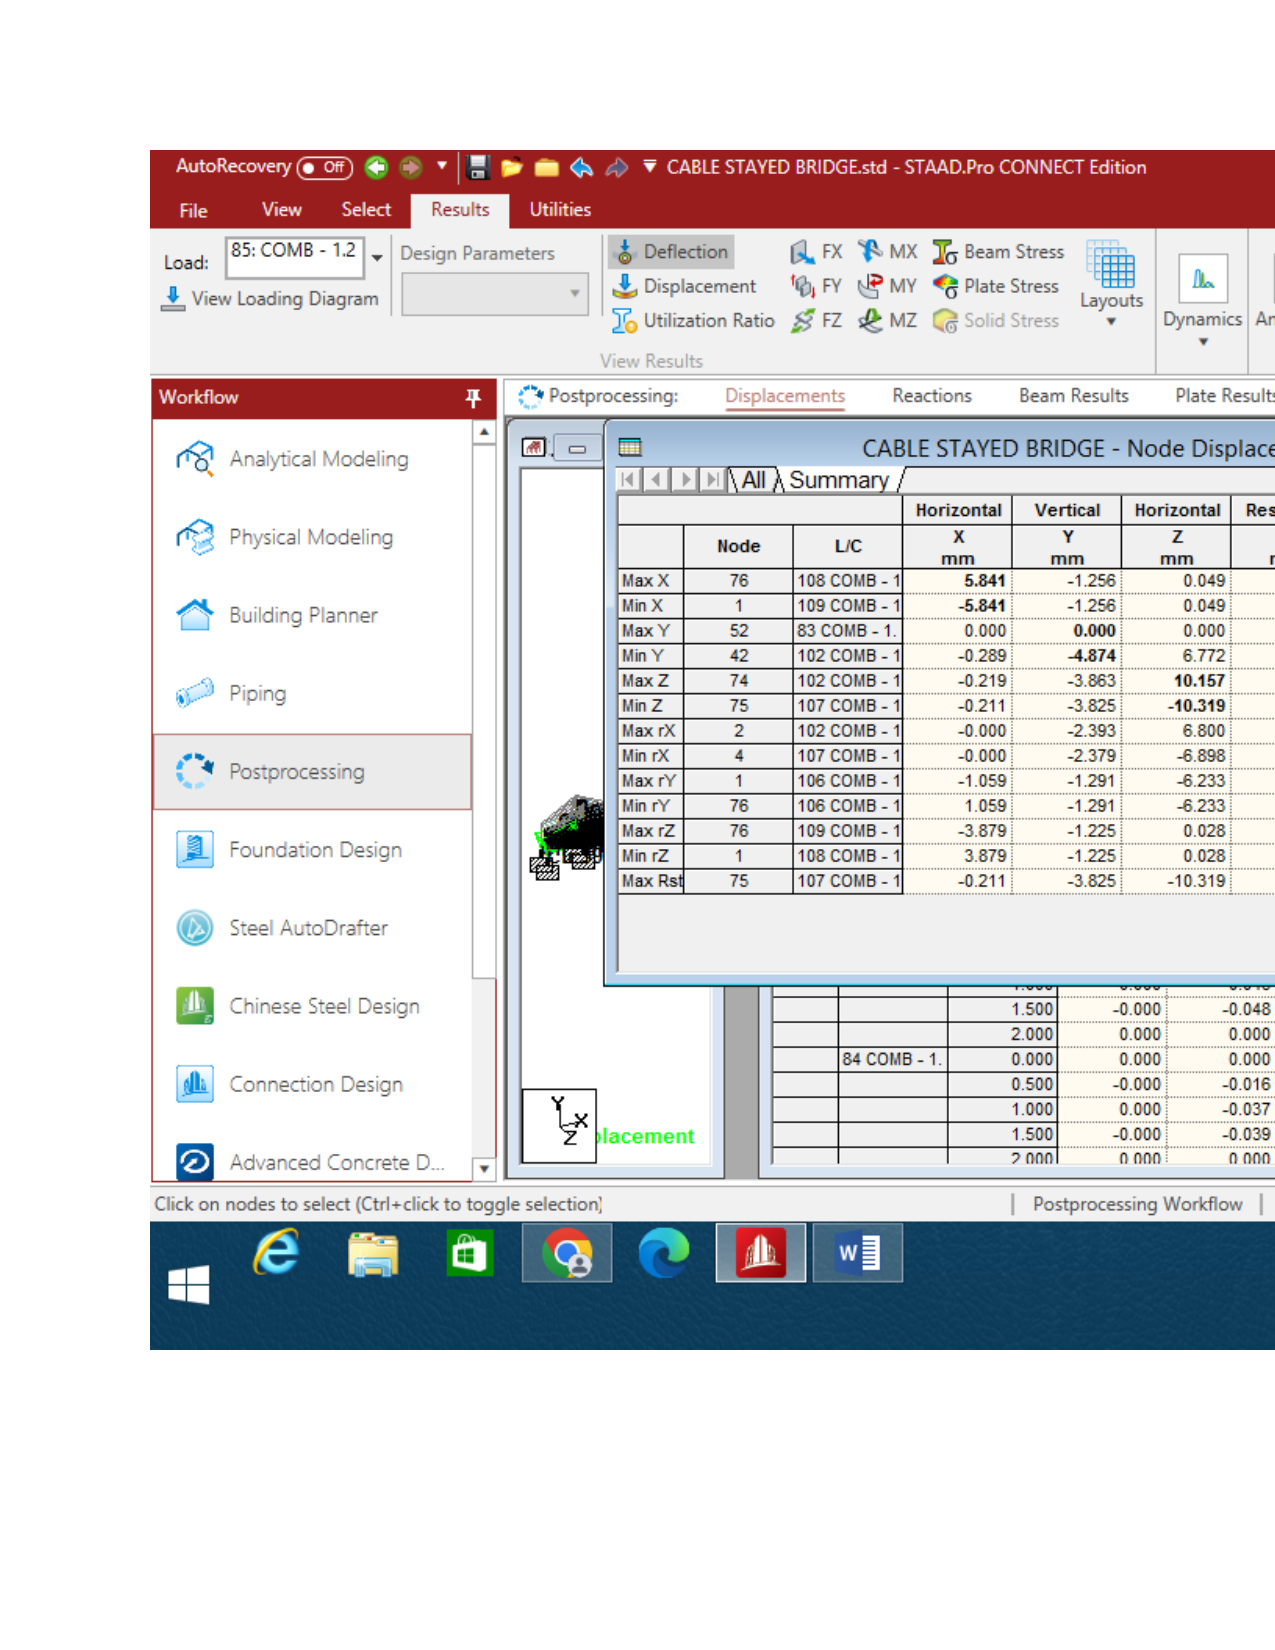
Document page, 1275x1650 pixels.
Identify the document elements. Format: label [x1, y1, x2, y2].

picture [150, 150, 1275, 1350]
